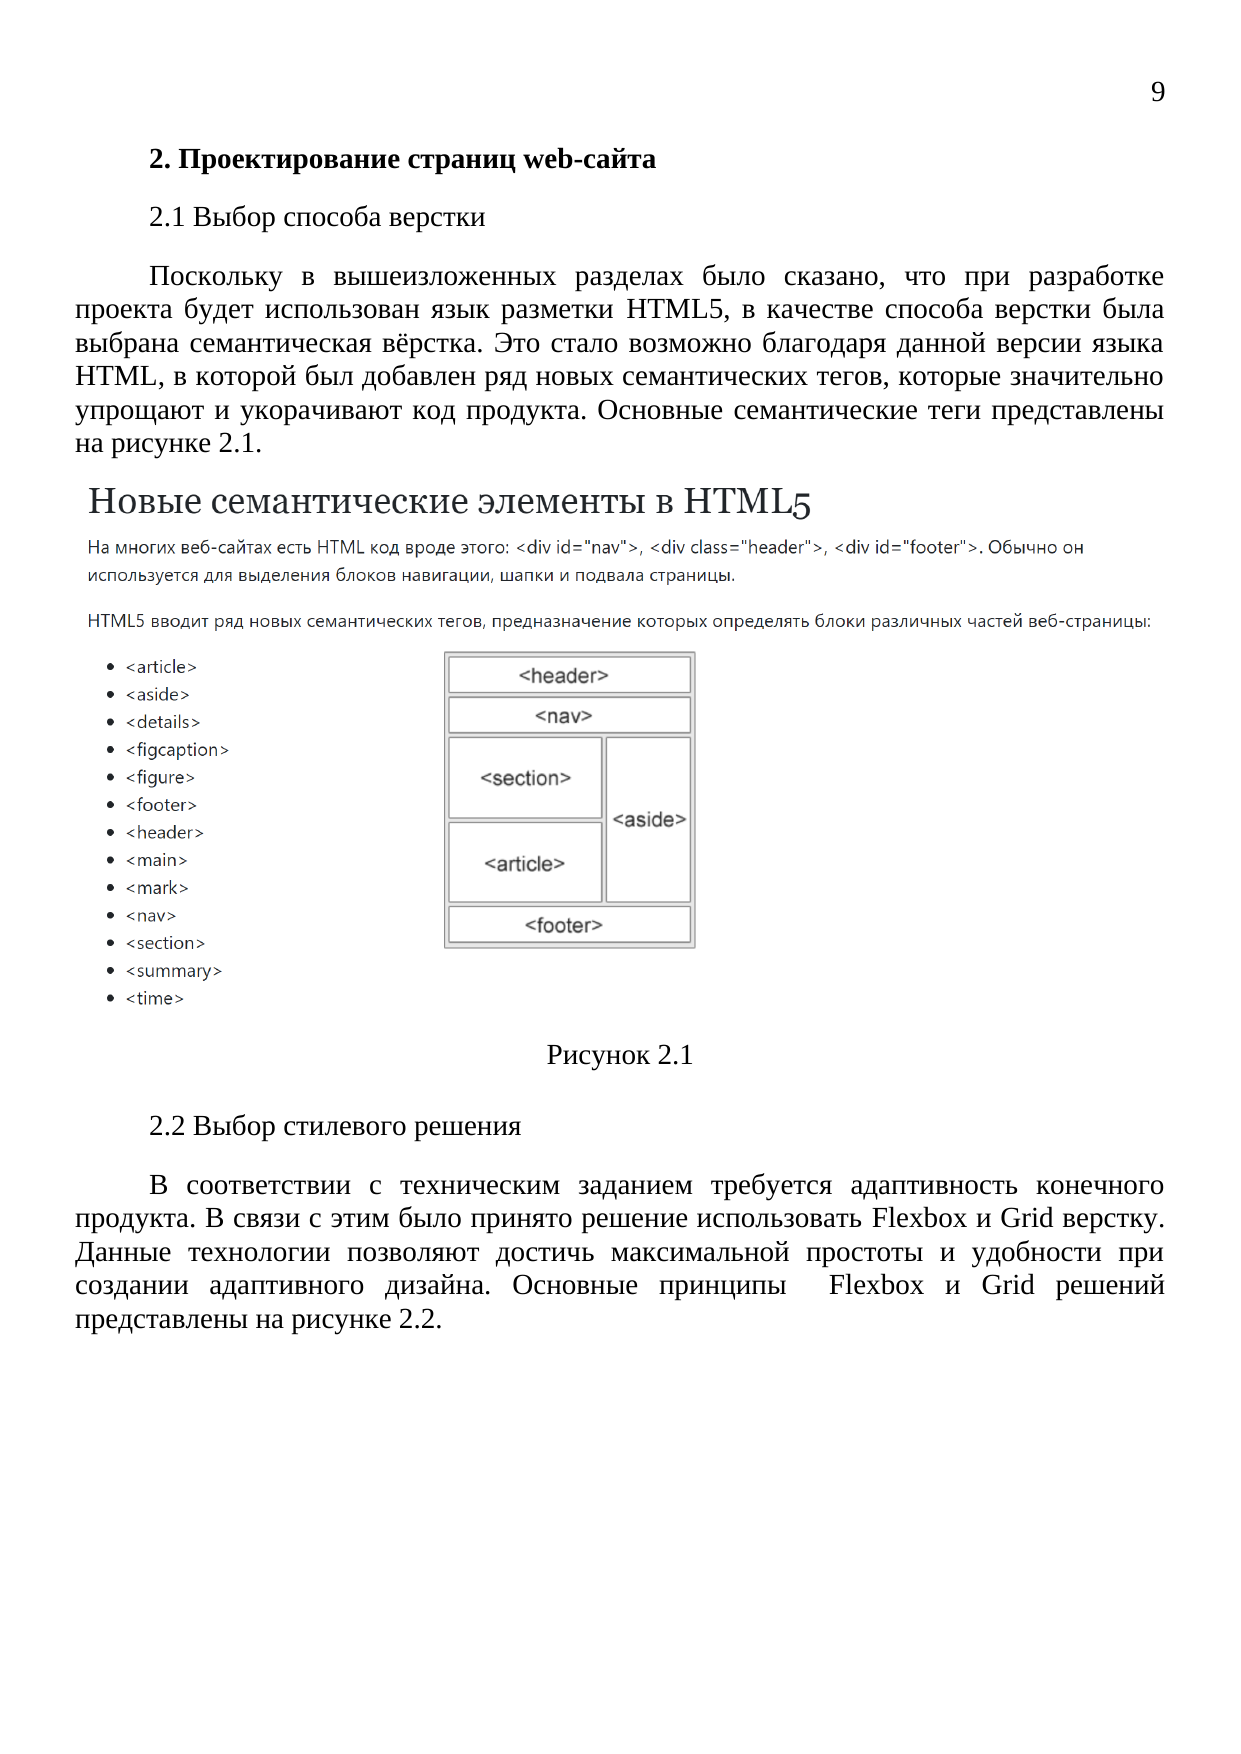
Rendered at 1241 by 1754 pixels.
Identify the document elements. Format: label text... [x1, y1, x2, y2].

text Поскольку в вышеизложенных разделах было сказано, что при разработке проекта будет использован язык разметки HTML5, в качестве способа верстки была выбрана семантическая вёрстка. Это стало возможно благодаря данной версии языка HTML, в которой был добавлен ряд новых семантических тегов, которые значительно упрощают и укорачивают код продукта. Основные семантические теги представлены на рисунке 2.1. [75, 258, 1165, 459]
picture [75, 484, 1166, 1038]
text 2. Проектирование страниц web-сайта [75, 141, 1165, 174]
text В соответствии с техническим заданием требуется адаптивность конечного продукта. В связи с этим было принято решение использовать Flexbox и Grid верстку. Данные технологии позволяют достичь максимальной простоты и удобности при создании адаптивного дизайна. Основные принципы Flexbox и Grid решений представлены на рисунке 2.2. [75, 1167, 1165, 1334]
text Рисунок 2.1 [75, 1038, 1165, 1071]
text 2.1 Выбор способа верстки [75, 199, 1165, 233]
text 2.2 Выбор стилевого решения [75, 1108, 1165, 1142]
